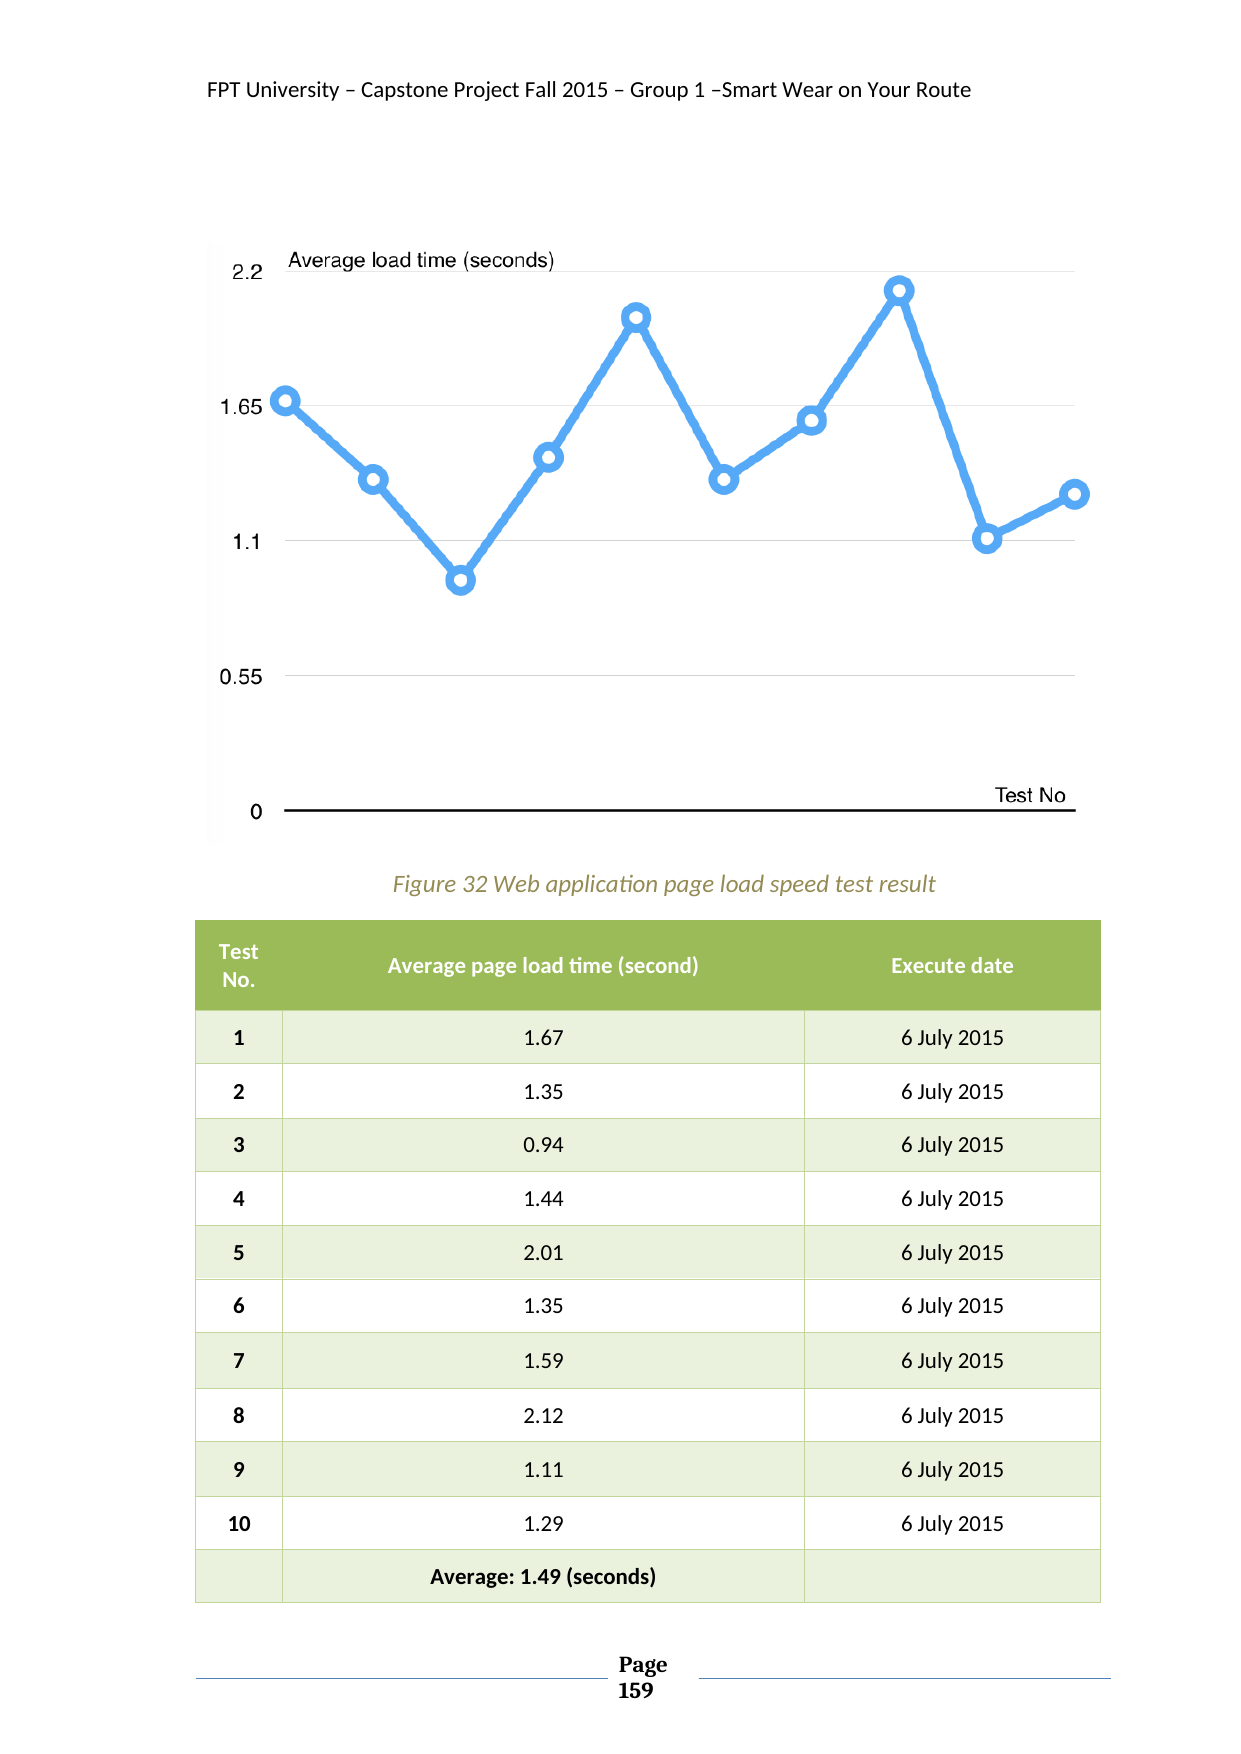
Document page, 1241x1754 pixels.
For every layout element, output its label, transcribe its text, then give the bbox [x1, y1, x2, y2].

table_header Average page load time (second) [283, 921, 804, 1010]
table_cell 1.59 [283, 1333, 804, 1388]
table_cell 6 July 2015 [805, 1011, 1100, 1063]
table_cell 6 July 2015 [805, 1226, 1100, 1278]
table_cell 1 [196, 1011, 282, 1063]
table_cell 6 July 2015 [805, 1280, 1100, 1332]
table_cell [196, 1550, 282, 1602]
table_cell 2 [196, 1064, 282, 1118]
table_cell 4 [196, 1172, 282, 1225]
table_cell 5 [196, 1226, 282, 1278]
table_cell 6 July 2015 [805, 1333, 1100, 1388]
table_header Execute date [805, 921, 1100, 1010]
table_cell 6 July 2015 [805, 1172, 1100, 1225]
table_cell 2.01 [283, 1226, 804, 1278]
table_cell 6 July 2015 [805, 1389, 1100, 1441]
picture [206, 243, 1122, 844]
table_cell 6 [196, 1280, 282, 1332]
table_cell 0.94 [283, 1119, 804, 1171]
table_cell 10 [196, 1497, 282, 1549]
table_cell 6 July 2015 [805, 1064, 1100, 1118]
table_cell 1.11 [283, 1442, 804, 1496]
table_cell 1.44 [283, 1172, 804, 1225]
table_cell 2.12 [283, 1389, 804, 1441]
table_cell [805, 1550, 1100, 1602]
table_header Test No. [196, 921, 282, 1010]
table_cell 6 July 2015 [805, 1119, 1100, 1171]
table_cell 6 July 2015 [805, 1442, 1100, 1496]
table_cell 7 [196, 1333, 282, 1388]
table_cell 9 [196, 1442, 282, 1496]
table_cell 6 July 2015 [805, 1497, 1100, 1549]
table_cell 3 [196, 1119, 282, 1171]
table_cell 1.35 [283, 1064, 804, 1118]
table_cell 8 [196, 1389, 282, 1441]
table_cell 1.29 [283, 1497, 804, 1549]
text Figure 32 Web application page load speed test result [207, 868, 1122, 899]
table_cell 1.35 [283, 1280, 804, 1332]
table_cell Average: 1.49 (seconds) [283, 1550, 804, 1602]
table_cell 1.67 [283, 1011, 804, 1063]
